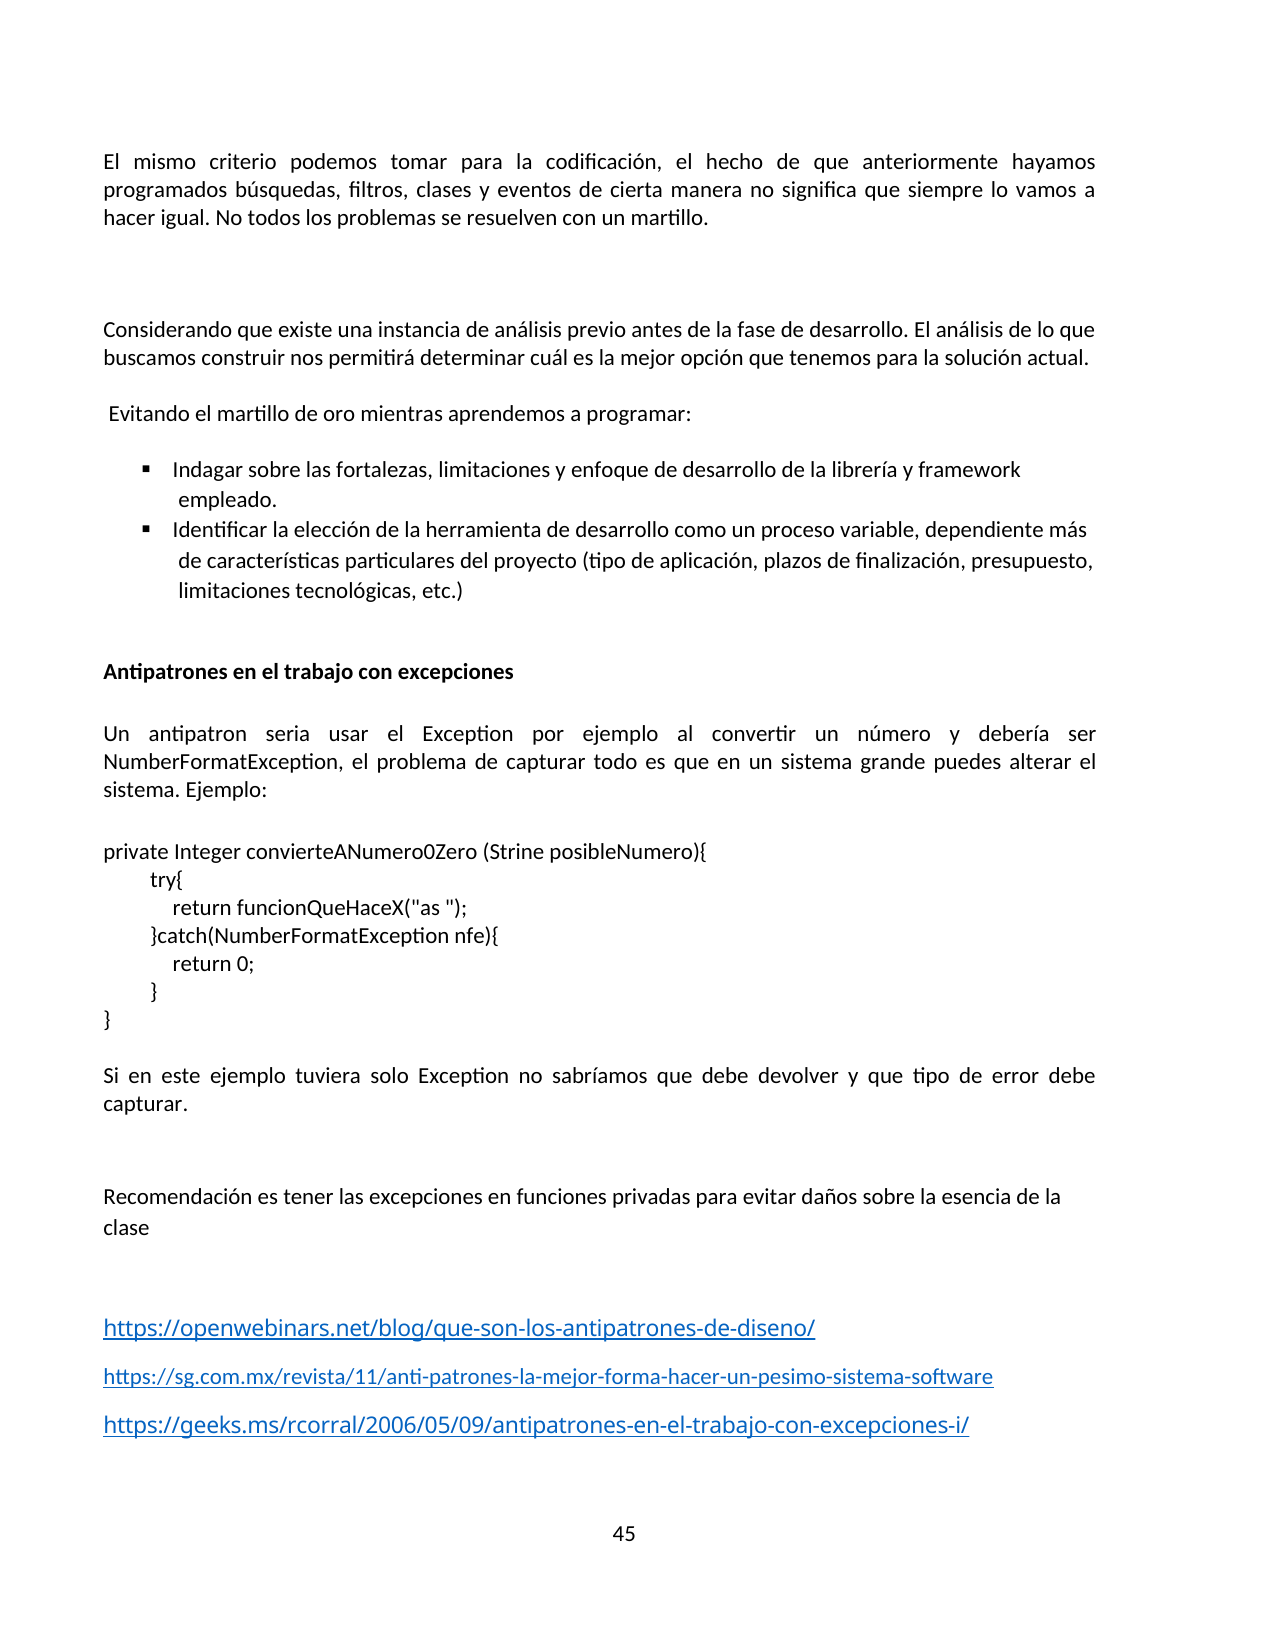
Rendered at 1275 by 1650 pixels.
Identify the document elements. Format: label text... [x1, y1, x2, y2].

text Si en este ejemplo tuviera solo Exception no sabríamos que debe devolver y que tipo de error debe capturar. [103, 1061, 1098, 1117]
text Evitando el martillo de oro mientras aprendemos a programar: [103, 399, 1098, 427]
text private Integer convierteANumero0Zero (Strine posibleNumero){ [103, 837, 1098, 865]
text https://sg.com.mx/revista/11/anti-patrones-la-mejor-forma-hacer-un-pesimo-sistema-software [103, 1362, 1098, 1390]
text El mismo criterio podemos tomar para la codificación, el hecho de que anteriormente hayamos programados búsquedas, filtros, clases y eventos de cierta manera no significa que siempre lo vamos a hacer igual. No todos los problemas se resuelven con un martillo. [103, 147, 1098, 231]
text }catch(NumberFormatException nfe){ [150, 921, 1098, 949]
text return funcionQueHaceX("as "); [150, 893, 1098, 921]
text return 0; [150, 949, 1098, 977]
text } [103, 1005, 1098, 1033]
text https://openwebinars.net/blog/que-son-los-antipatrones-de-diseno/ [103, 1312, 1098, 1343]
text https://geeks.ms/rcorral/2006/05/09/antipatrones-en-el-trabajo-con-excepciones-i/ [103, 1409, 1098, 1441]
text try{ [150, 865, 1098, 893]
list Identificar la elección de la herramienta de desarrollo como un proceso variable, dependiente más de características particulares del proyecto (tipo de aplicación, plazos de finalización, presupuesto, limitaciones tecnológicas, etc.) [141, 516, 1098, 604]
text } [150, 977, 1098, 1005]
text Un antipatron seria usar el Exception por ejemplo al convertir un número y debería ser NumberFormatException, el problema de capturar todo es que en un sistema grande puedes alterar el sistema. Ejemplo: [103, 719, 1098, 803]
list Indagar sobre las fortalezas, limitaciones y enfoque de desarrollo de la librería y framework empleado. [141, 455, 1098, 513]
text Antipatrones en el trabajo con excepciones [103, 657, 1098, 685]
text Considerando que existe una instancia de análisis previo antes de la fase de desarrollo. El análisis de lo que buscamos construir nos permitirá determinar cuál es la mejor opción que tenemos para la solución actual. [103, 315, 1098, 371]
text Recomendación es tener las excepciones en funciones privadas para evitar daños sobre la esencia de la clase [103, 1182, 1098, 1241]
